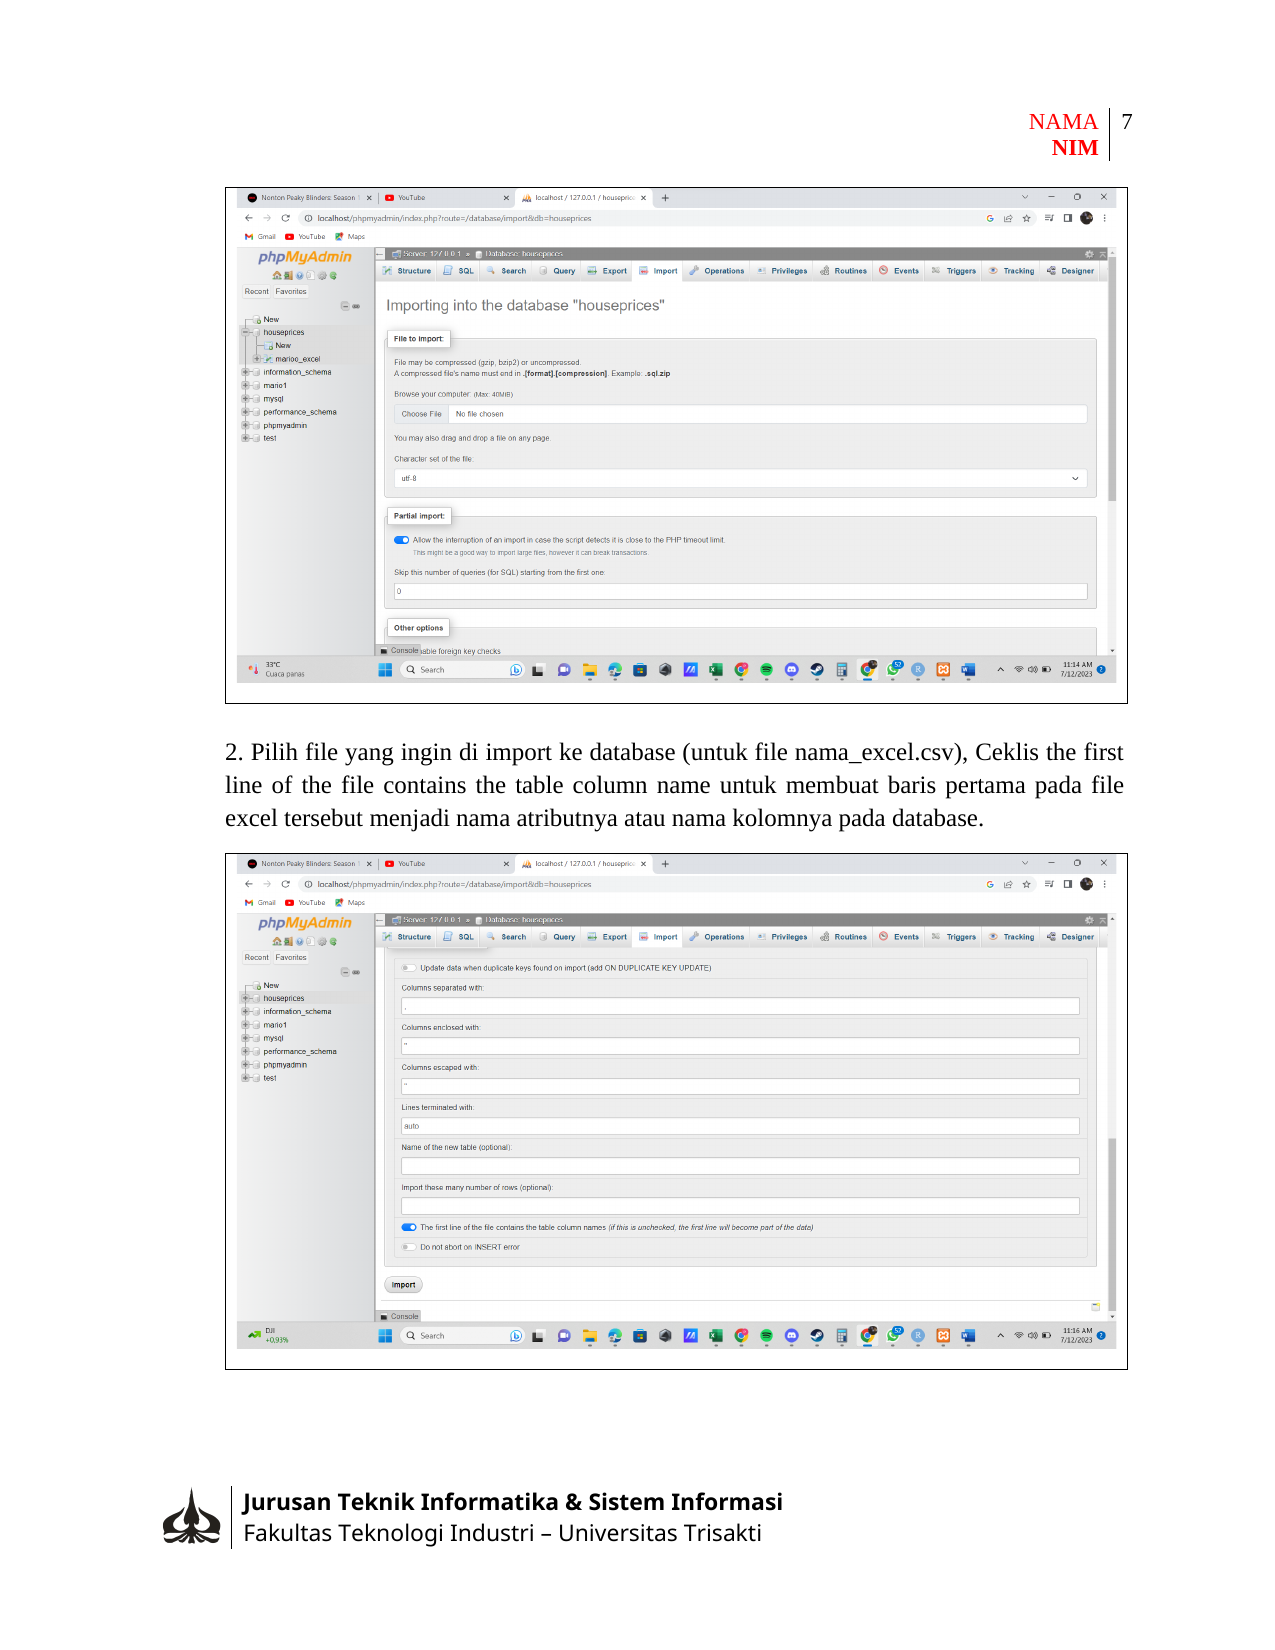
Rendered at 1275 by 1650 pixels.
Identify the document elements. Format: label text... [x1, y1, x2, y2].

picture [236, 854, 1117, 1349]
table_header [226, 188, 1127, 703]
text 2. Pilih file yang ingin di import ke database (untuk file nama_excel.csv), Ceklis the first line of the file contains the table column name untuk membuat baris pertama pada file excel tersebut menjadi nama atributnya atau nama kolomnya pada database. [225, 737, 1125, 832]
table_header [226, 854, 1127, 1369]
picture [162, 1486, 221, 1544]
picture [236, 188, 1117, 683]
